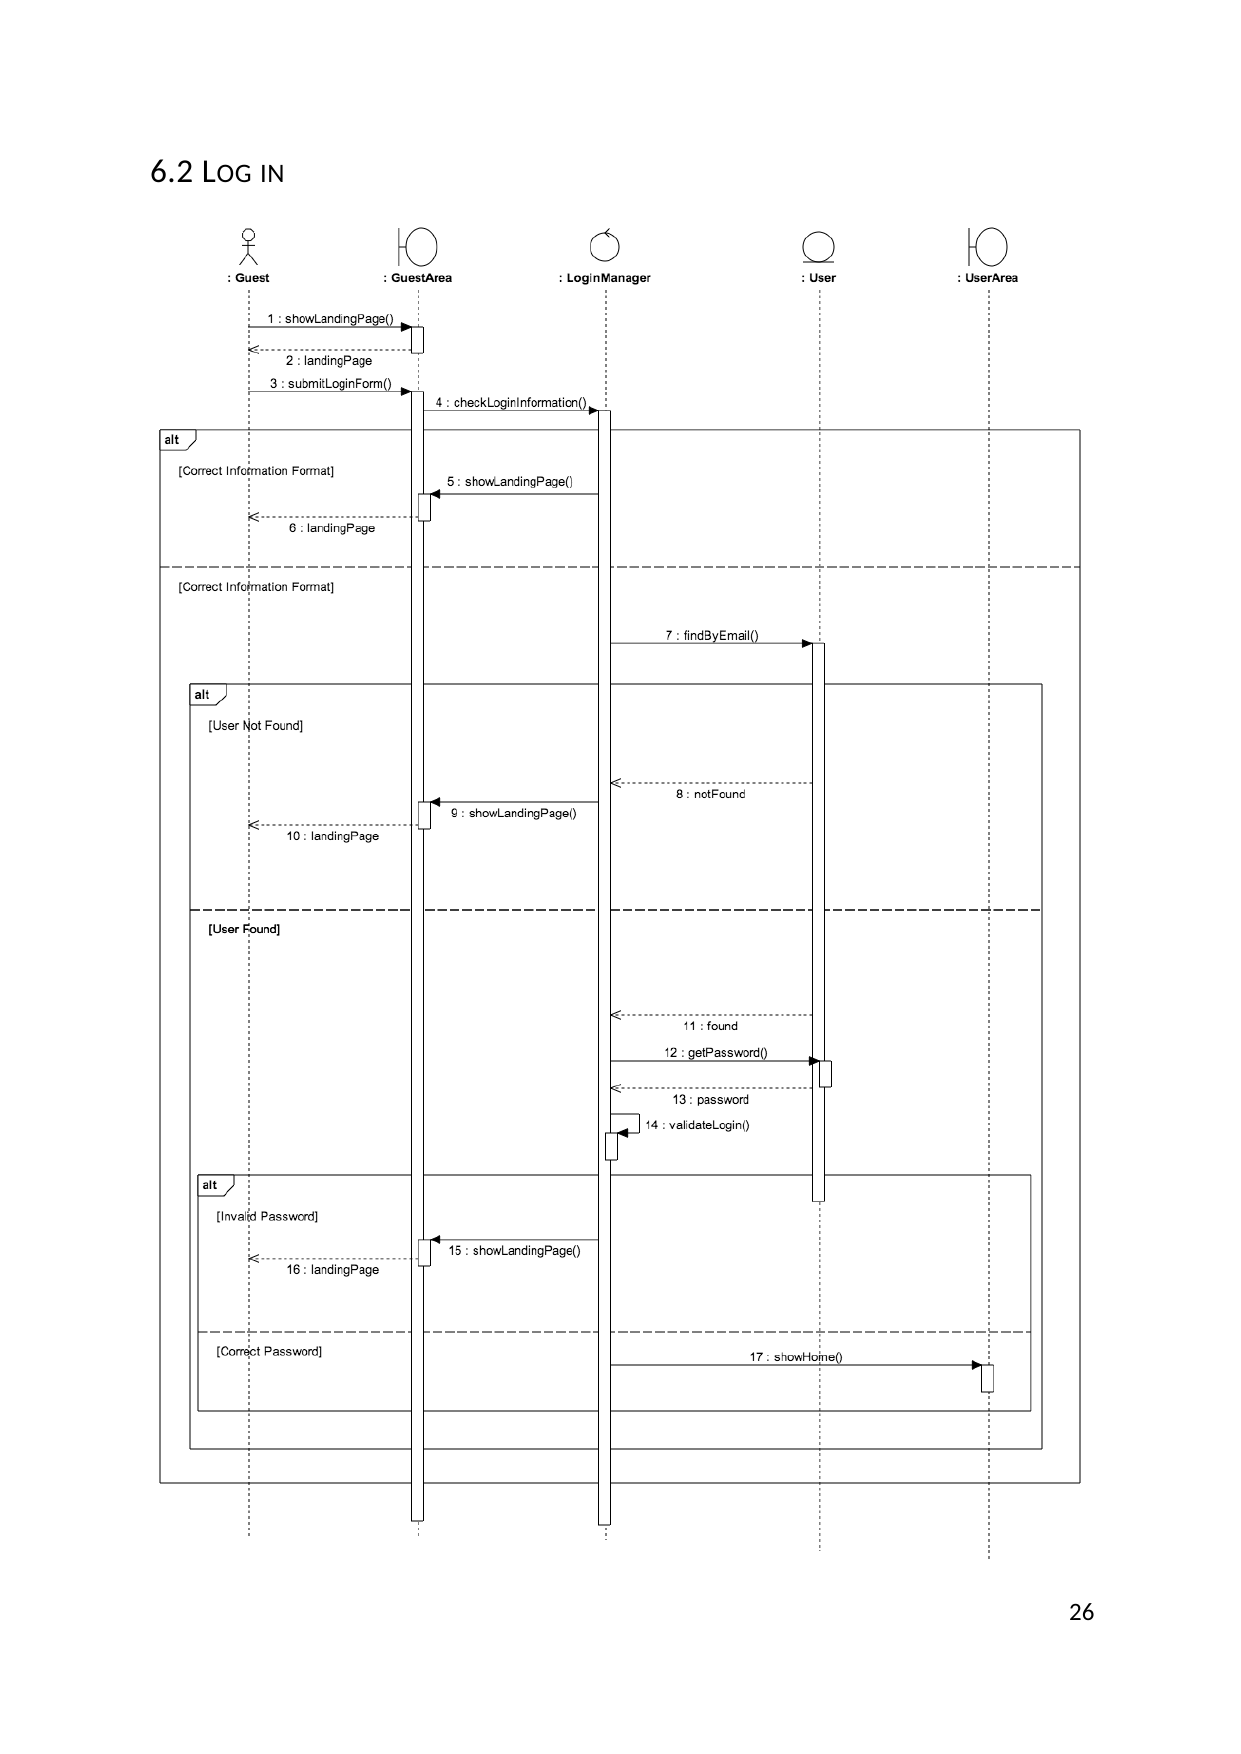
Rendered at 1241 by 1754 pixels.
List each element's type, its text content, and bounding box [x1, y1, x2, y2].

picture [150, 218, 1089, 1568]
subtitle 6.2 Log in [150, 150, 1090, 191]
